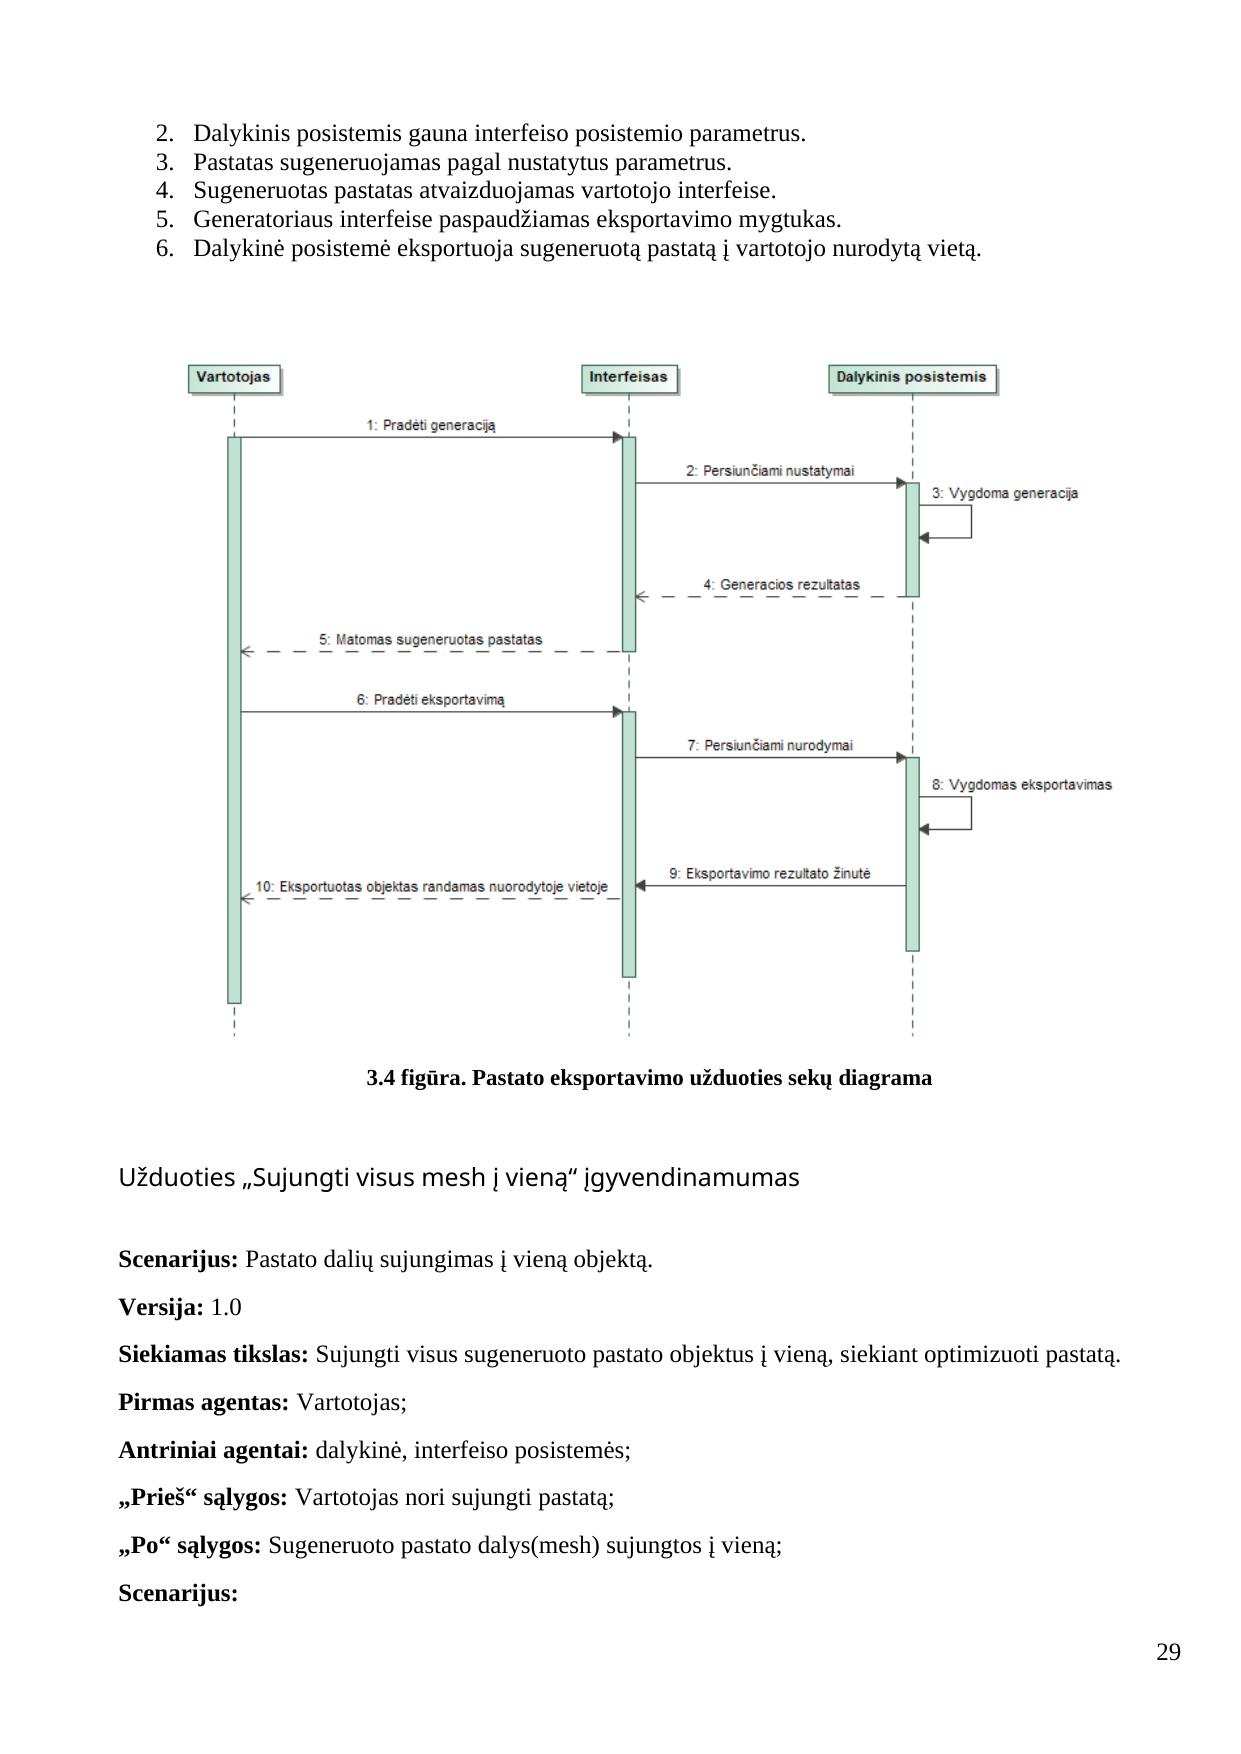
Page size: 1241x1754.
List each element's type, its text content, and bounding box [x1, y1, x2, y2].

text „Po“ sąlygos: Sugeneruoto pastato dalys(mesh) sujungtos į vieną; [118, 1530, 1181, 1559]
list Sugeneruotas pastatas atvaizduojamas vartotojo interfeise. [156, 176, 1181, 204]
list Dalykinis posistemis gauna interfeiso posistemio parametrus. [156, 118, 1181, 147]
text Versija: 1.0 [118, 1292, 1181, 1320]
text Scenarijus: [118, 1578, 1181, 1607]
picture [179, 357, 1120, 1046]
text „Prieš“ sąlygos: Vartotojas nori sujungti pastatą; [118, 1482, 1181, 1511]
text Pirmas agentas: Vartotojas; [118, 1387, 1181, 1416]
list Generatoriaus interfeise paspaudžiamas eksportavimo mygtukas. [156, 204, 1181, 233]
text Siekiamas tikslas: Sujungti visus sugeneruoto pastato objektus į vieną, siekiant optimizuoti pastatą. [118, 1339, 1181, 1368]
text Antriniai agentai: dalykinė, interfeiso posistemės; [118, 1435, 1181, 1463]
list Dalykinė posistemė eksportuoja sugeneruotą pastatą į vartotojo nurodytą vietą. [156, 233, 1181, 262]
subtitle Užduoties „Sujungti visus mesh į vieną“ įgyvendinamumas [118, 1159, 1181, 1193]
list Pastatas sugeneruojamas pagal nustatytus parametrus. [156, 147, 1181, 176]
text Scenarijus: Pastato dalių sujungimas į vieną objektą. [118, 1244, 1181, 1273]
